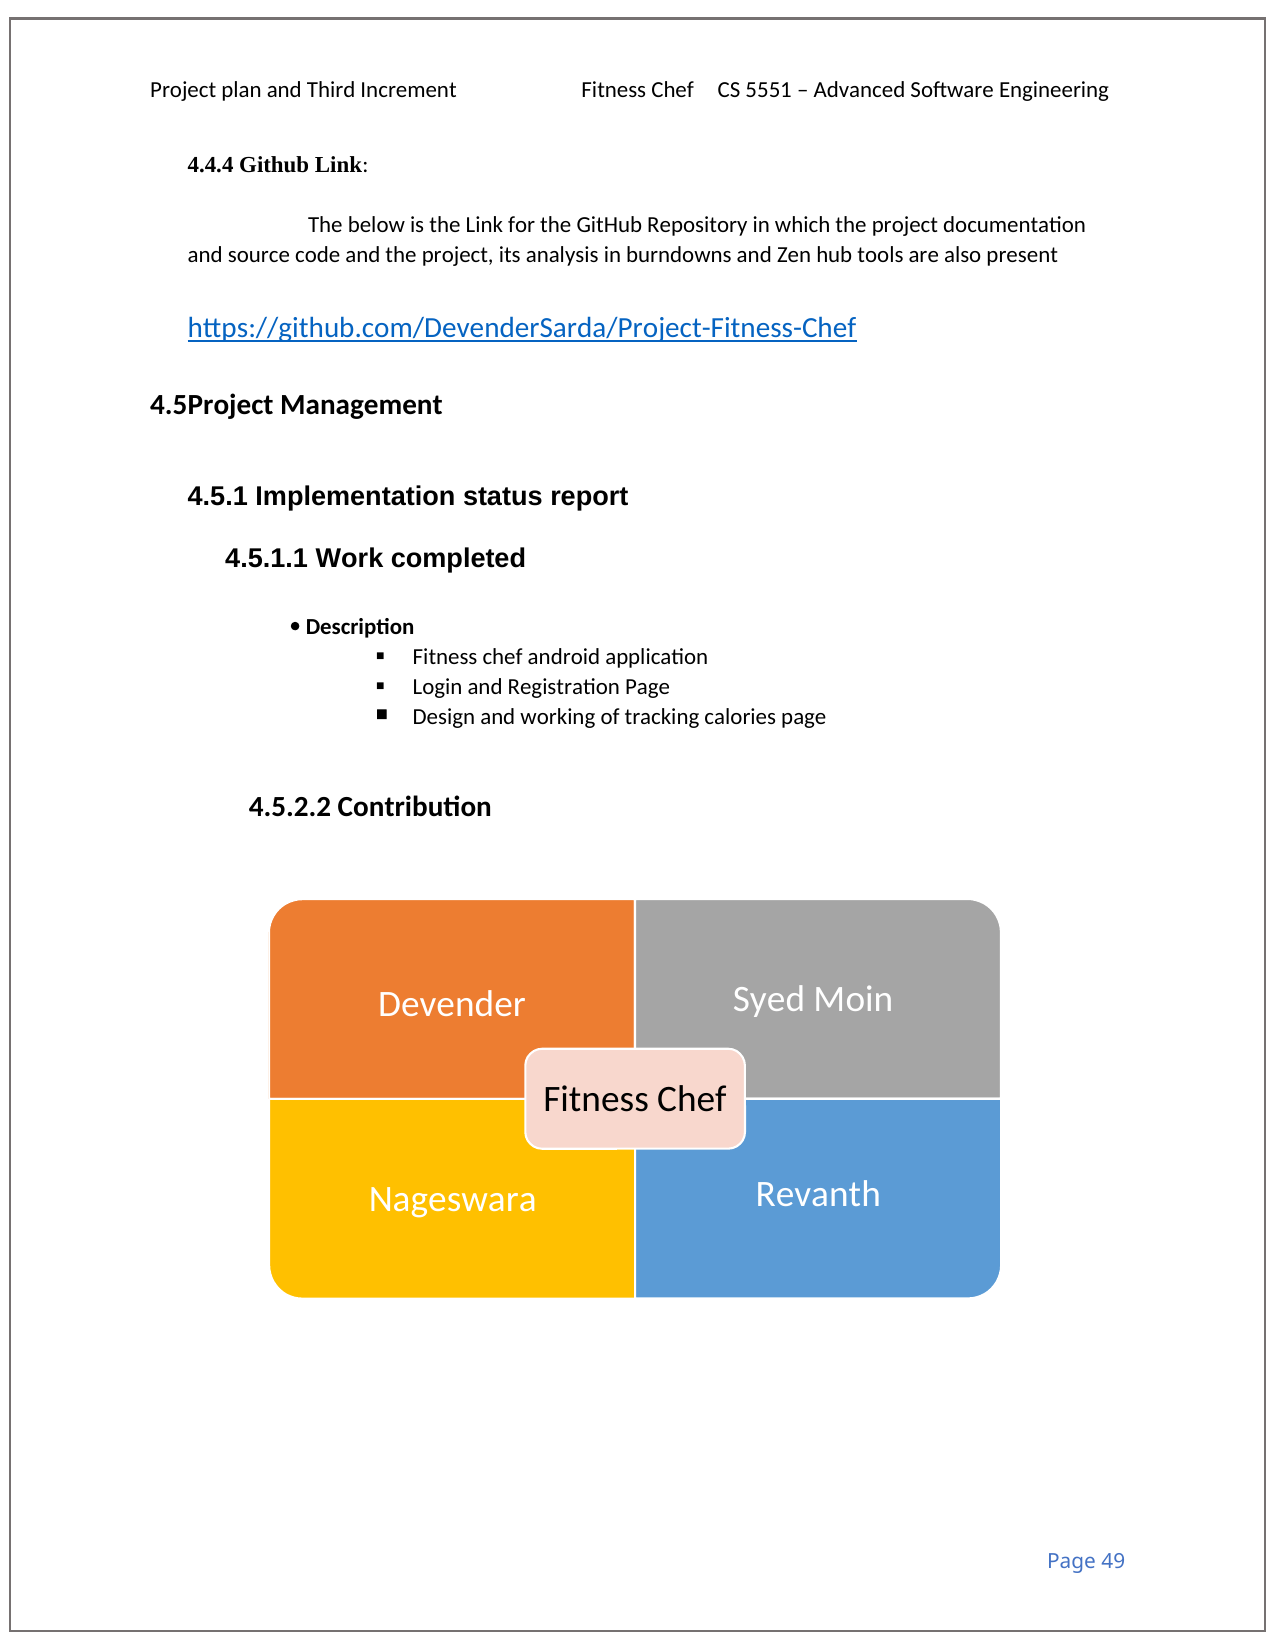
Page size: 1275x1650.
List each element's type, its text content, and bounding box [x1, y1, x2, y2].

list Description [187, 612, 1125, 640]
list Fitness chef android application [375, 642, 1125, 670]
list https://github.com/DevenderSarda/Project-Fitness-Chef [187, 309, 1125, 345]
list 4.4.4 Github Link: [187, 150, 1125, 178]
text 4.5.2.2 Contribution [150, 788, 1125, 824]
list Project Management [150, 386, 1125, 422]
list Design and working of tracking calories page [375, 702, 1125, 731]
list 4.5.1.1 Work completed [187, 542, 1125, 573]
list The below is the Link for the GitHub Repository in which the project documentation and source code and the project, its analysis in burndowns and Zen hub tools are also present [187, 210, 1125, 269]
list Login and Registration Page [375, 672, 1125, 700]
text 4.5.1 Implementation status report [187, 480, 1125, 511]
